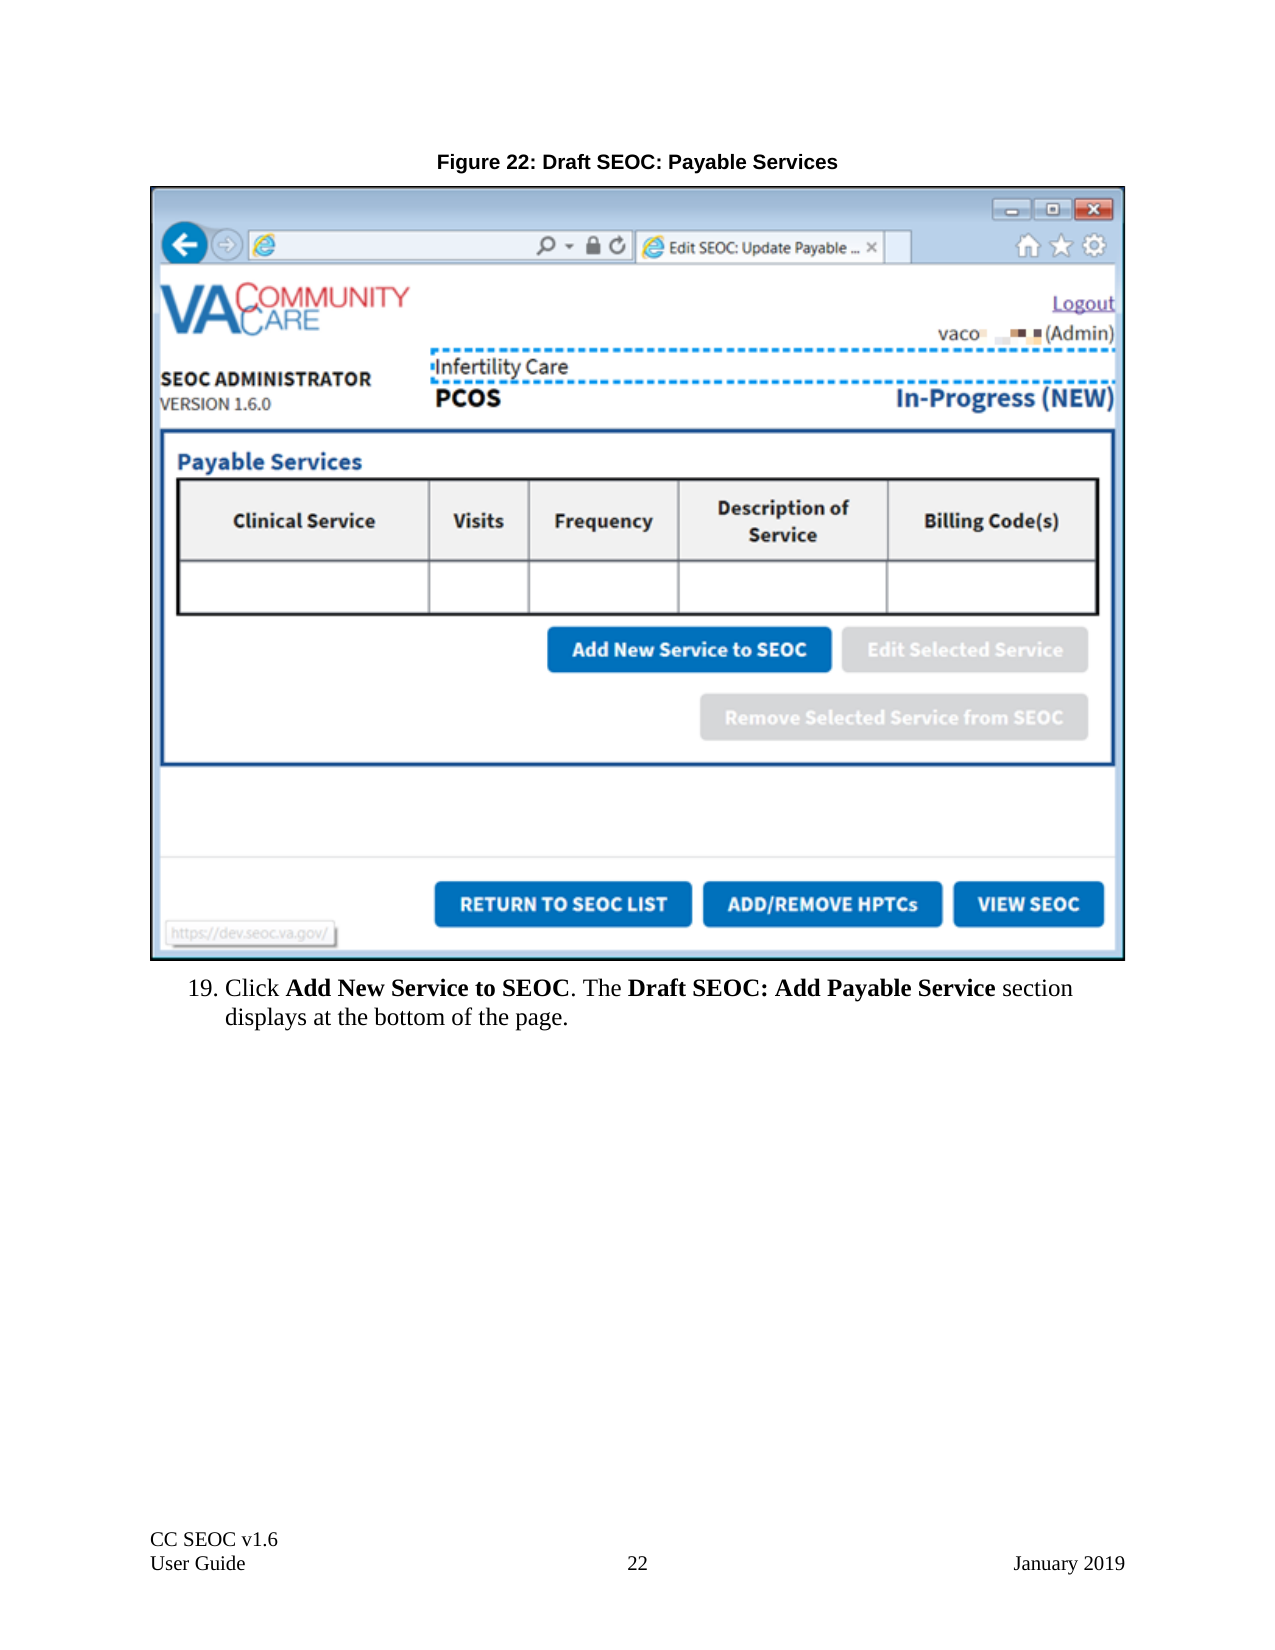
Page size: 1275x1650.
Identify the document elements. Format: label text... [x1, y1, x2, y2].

picture [150, 186, 1125, 961]
text Click Add New Service to SEOC. The Draft SEOC: Add Payable Service section displays at the bottom of the page. [187, 973, 1125, 1031]
text Figure 22: Draft SEOC: Payable Services [150, 150, 1125, 174]
